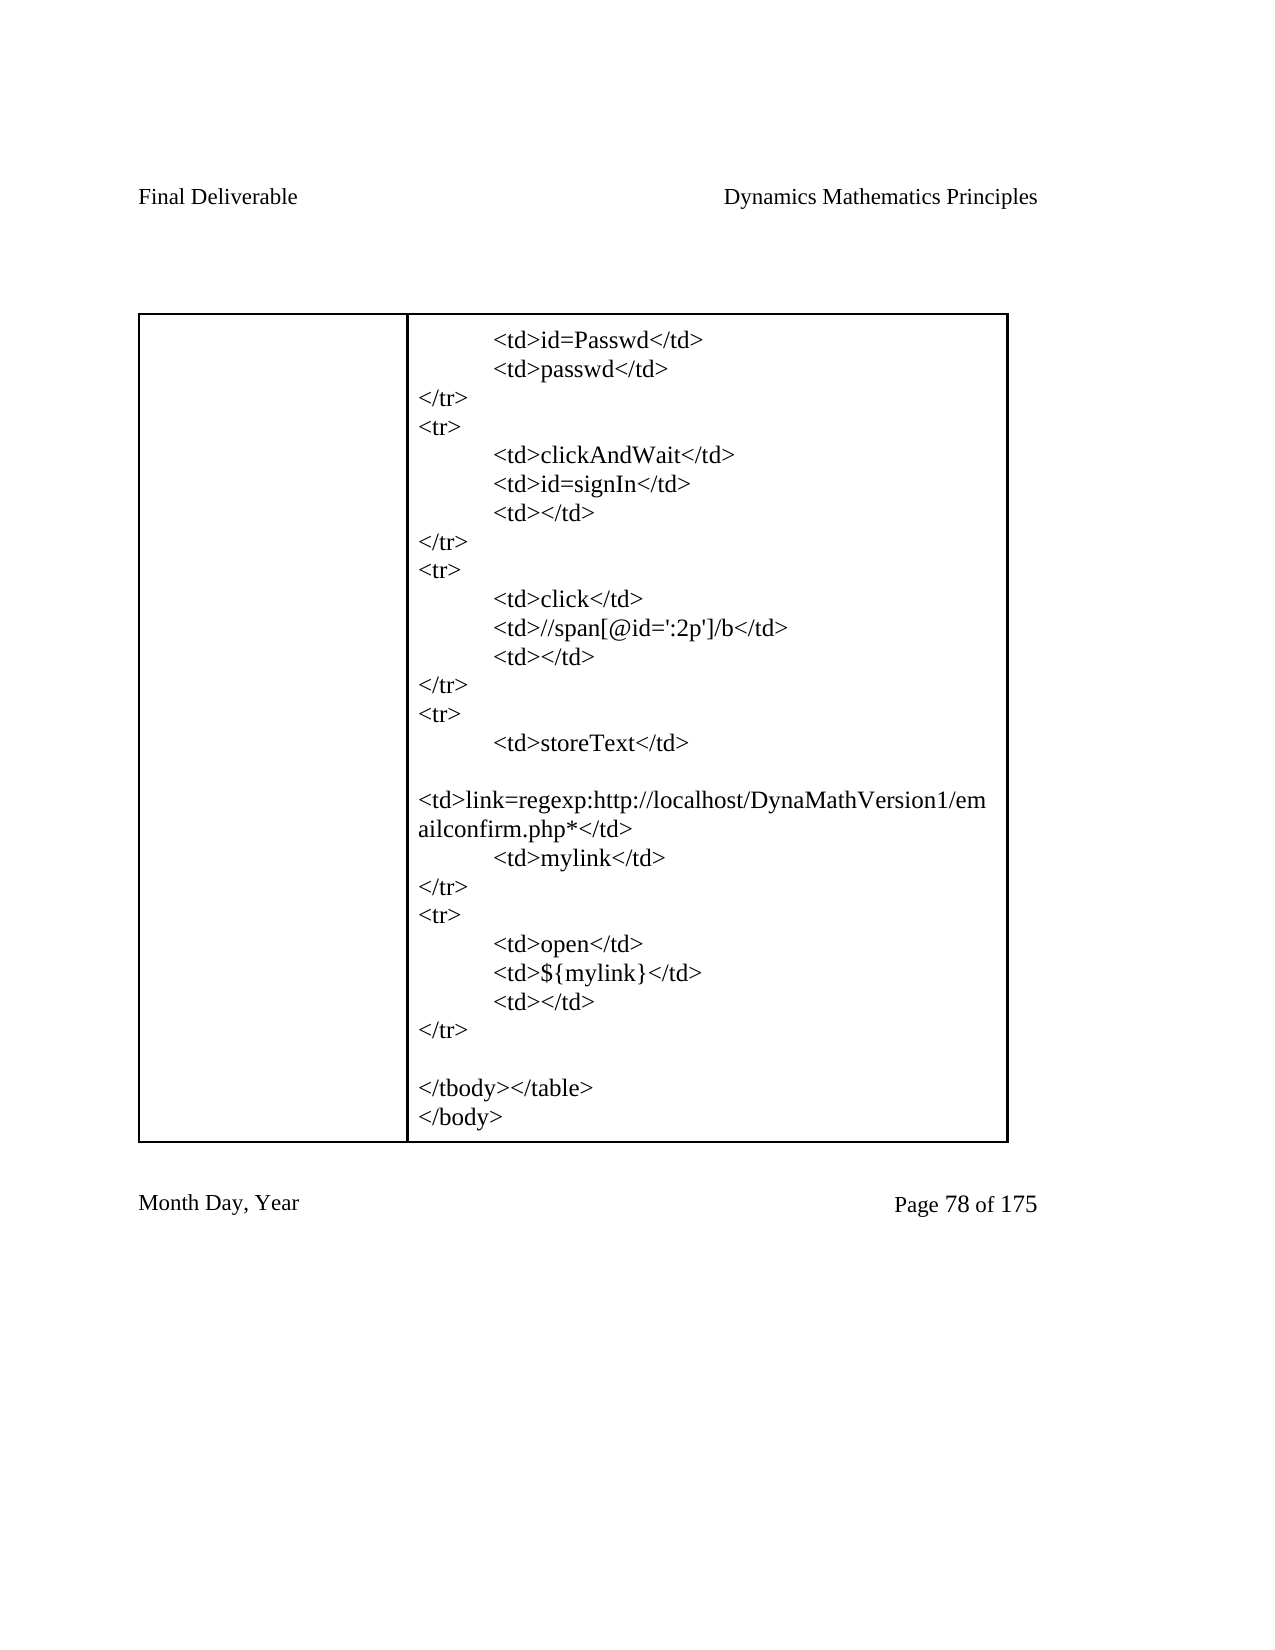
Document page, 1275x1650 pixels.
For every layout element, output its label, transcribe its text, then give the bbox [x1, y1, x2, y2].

table_cell [140, 315, 406, 1141]
table_cell <?xml version="1.0" encoding="UTF-8"?> <!DOCTYPE html PUBLIC "-//W3C//DTD XHTML 1.0 Strict//EN" "http://www.w3.org/TR/xhtml1/DTD/xhtml1-strict.dtd"> <html xmlns="http://www.w3.org/1999/xhtml" xml:lang="en" lang="en"> <head profile="http://selenium-ide.openqa.org/profiles/test-case"> <meta http-equiv="Content-Type" content="text/html; charset=UTF-8" /> <link rel="selenium.base" href="http://localhost/DynaMathVersion1/registrationform.php" /> <title>New Test</title> </head> <body> <table cellpadding="1" cellspacing="1" border="1"> <thead> <tr><td rowspan="1" colspan="3">New Test</td></tr> </thead><tbody> <tr> <td>open</td> <td>/DynaMathVersion1/registrationform.php</td> <td></td> </tr> <tr> <td>type</td> <td>id=inputfn3</td> <td>ingrid</td> </tr> <tr> <td>type</td> <td>name=email</td> <td>itroc001@fiu.edu</td> </tr> <tr> <td>type</td> <td>id=inputGender2</td> <td>f</td> </tr> <tr> <td>type</td> <td>id=inputUsername2</td> <td>ingrid</td> </tr> <tr> <td>type</td> <td>id=inputPassword3</td> <td>123456789</td> </tr> <tr> <td>type</td> <td>id=inputPassword4</td> <td>123456789</td> </tr> <tr> <td>clickAndWait</td> <td>name=submit</td> <td></td> </tr> <tr> <td>open</td> <td>http://www.gmail.com</td> <td></td> </tr> <tr> <td>type</td> <td>id=Email</td> <td>itroc001@fiu.edu</td> </tr> <tr> <td>click</td> <td>id=next</td> <td></td> </tr> <tr> <td>type</td> <td>id=Passwd</td> <td>passwd</td> </tr> <tr> <td>clickAndWait</td> <td>id=signIn</td> <td></td> </tr> <tr> <td>click</td> <td>//span[@id=':2p']/b</td> <td></td> </tr> <tr> <td>storeText</td> <td>link=regexp:http://localhost/DynaMathVersion1/emailconfirm.php*</td> <td>mylink</td> </tr> <tr> <td>open</td> <td>${mylink}</td> <td></td> </tr> </tbody></table> </body> </html> [409, 315, 1006, 1141]
